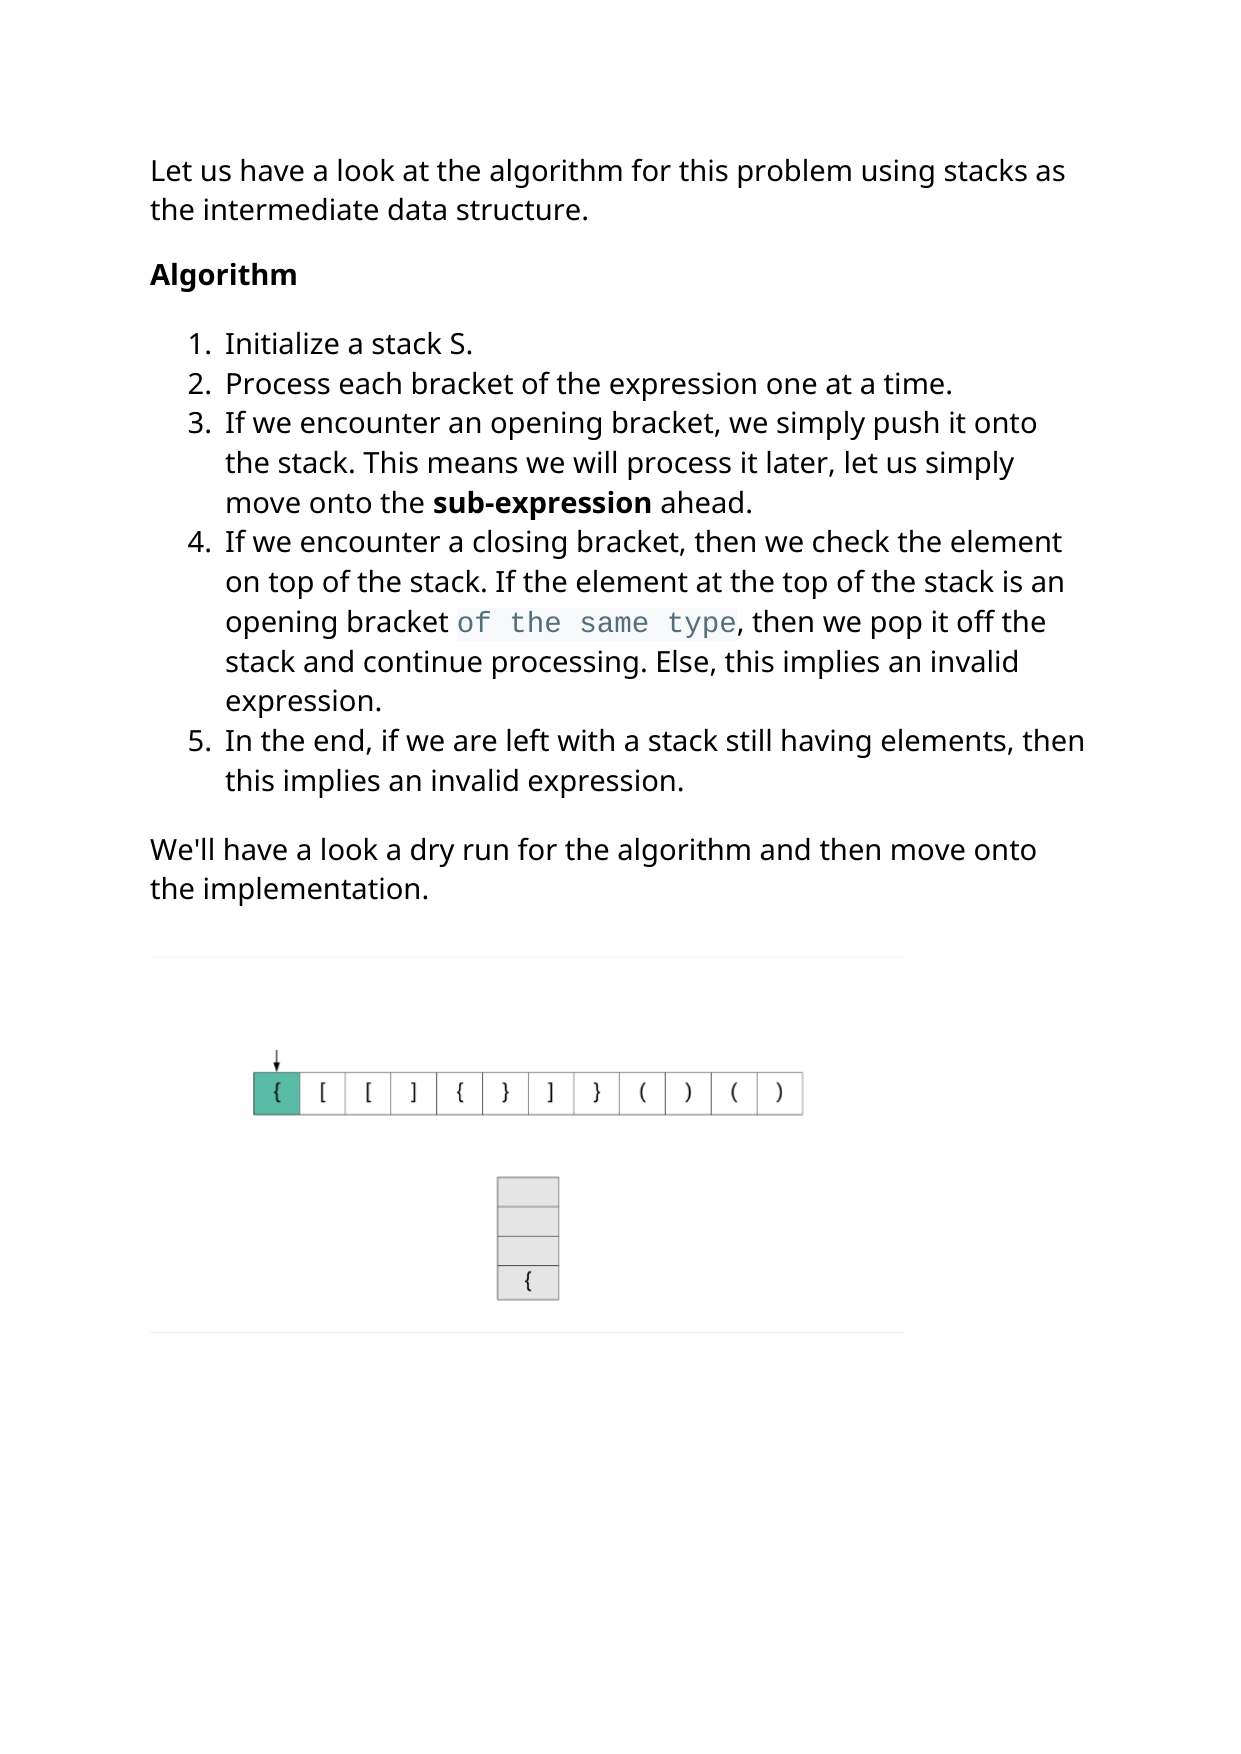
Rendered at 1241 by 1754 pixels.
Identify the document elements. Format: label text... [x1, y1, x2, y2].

list Process each bracket of the expression one at a time. [187, 363, 1090, 403]
list Initialize a stack S. [187, 323, 1090, 363]
list If we encounter an opening bracket, we simply push it onto the stack. This means we will process it later, let us simply move onto the sub-expression ahead. [187, 403, 1090, 522]
picture [150, 933, 905, 1357]
text Let us have a look at the algorithm for this problem using stacks as the intermediate data structure. [150, 150, 1090, 229]
text We'll have a look a dry run for the algorithm and then move onto the implementation. [150, 829, 1090, 908]
list If we encounter a closing bracket, then we check the element on top of the stack. If the element at the top of the stack is an opening bracket of the same type, then we pop it off the stack and continue processing. Else, this implies an invalid expression. [187, 522, 1090, 720]
list In the end, if we are left with a stack still having elements, then this implies an invalid expression. [187, 720, 1090, 800]
text Algorithm [150, 254, 1090, 294]
